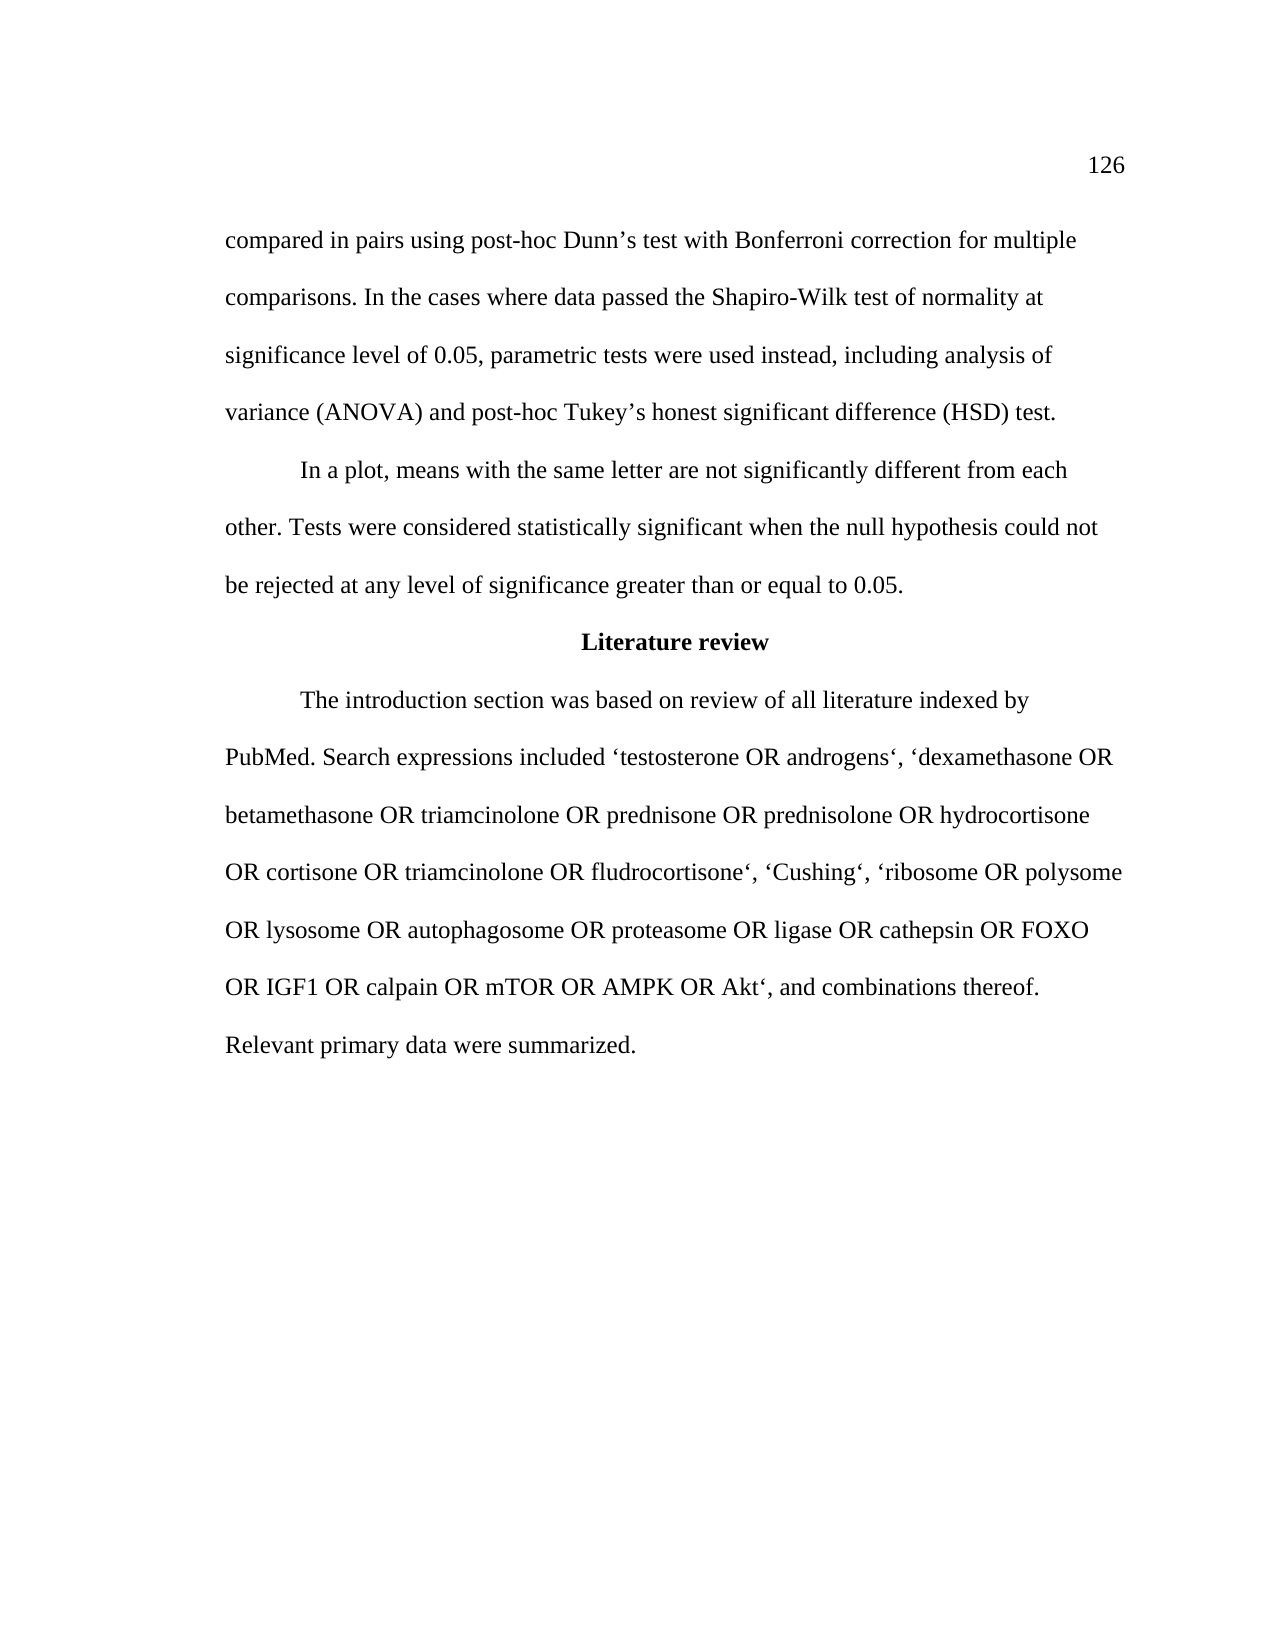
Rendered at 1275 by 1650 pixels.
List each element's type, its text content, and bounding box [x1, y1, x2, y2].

subtitle Literature review [225, 627, 1125, 656]
text In a plot, means with the same letter are not significantly different from each other. Tests were considered statistically significant when the null hypothesis could not be rejected at any level of significance greater than or equal to 0.05. [225, 455, 1125, 599]
text The introduction section was based on review of all literature indexed by PubMed. Search expressions included ‘testosterone OR androgens‘, ‘dexamethasone OR betamethasone OR triamcinolone OR prednisone OR prednisolone OR hydrocortisone OR cortisone OR triamcinolone OR fludrocortisone‘, ‘Cushing‘, ‘ribosome OR polysome OR lysosome OR autophagosome OR proteasome OR ligase OR cathepsin OR FOXO OR IGF1 OR calpain OR mTOR OR AMPK OR Akt‘, and combinations thereof. Relevant primary data were summarized. [225, 685, 1125, 1059]
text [225, 225, 1125, 426]
